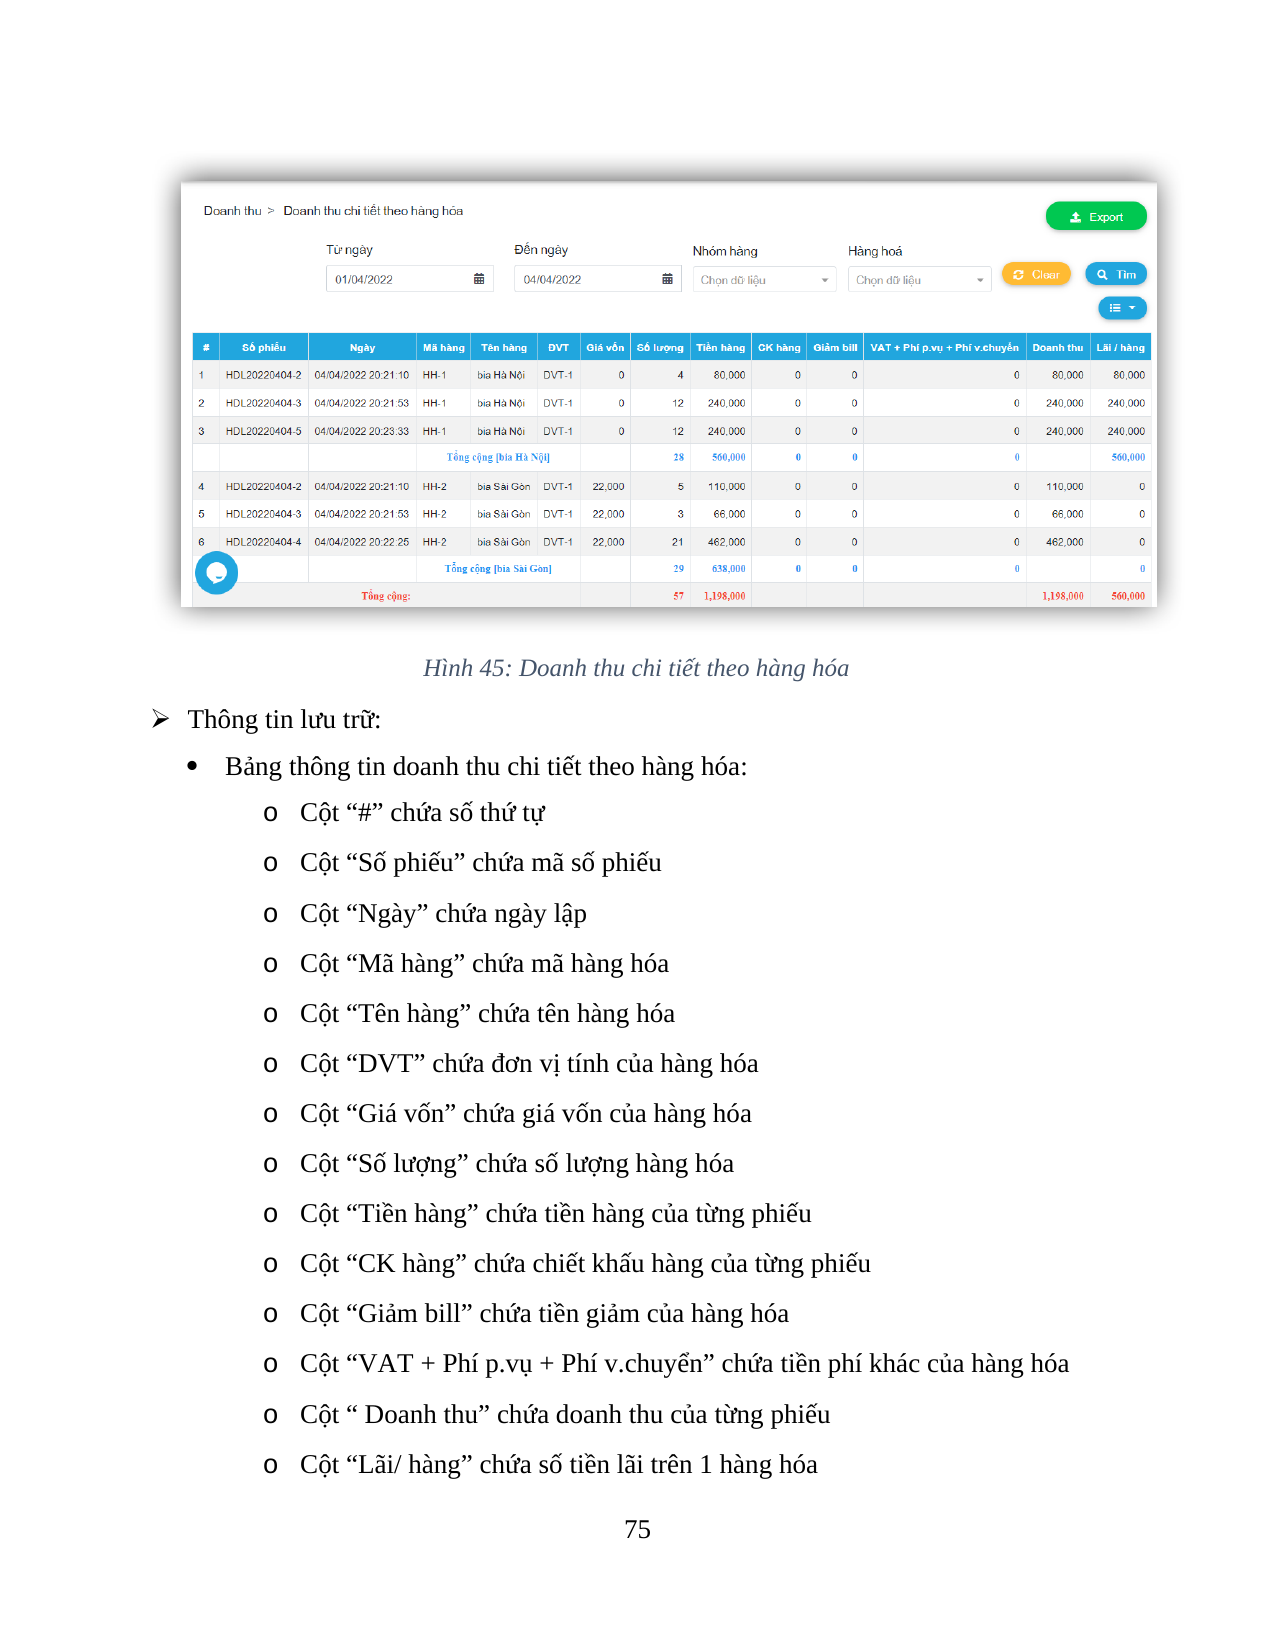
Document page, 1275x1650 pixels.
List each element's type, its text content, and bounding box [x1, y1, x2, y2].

text Hình 45: Doanh thu chi tiết theo hàng hóa [150, 653, 1125, 682]
list Cột “CK hàng” chứa chiết khấu hàng của từng phiếu [262, 1247, 1125, 1281]
list Cột “Tên hàng” chứa tên hàng hóa [262, 997, 1125, 1030]
list Cột “ Doanh thu” chứa doanh thu của từng phiếu [262, 1398, 1125, 1431]
list Cột “#” chứa số thứ tự [262, 796, 1125, 830]
list Cột “VAT + Phí p.vụ + Phí v.chuyển” chứa tiền phí khác của hàng hóa [262, 1348, 1125, 1381]
list Cột “DVT” chứa đơn vị tính của hàng hóa [262, 1047, 1125, 1080]
list Thông tin lưu trữ: [150, 703, 1125, 734]
list Cột “Lãi/ hàng” chứa số tiền lãi trên 1 hàng hóa [262, 1448, 1125, 1481]
list Cột “Tiền hàng” chứa tiền hàng của từng phiếu [262, 1197, 1125, 1231]
list Cột “Mã hàng” chứa mã hàng hóa [262, 947, 1125, 980]
list Bảng thông tin doanh thu chi tiết theo hàng hóa: [187, 749, 1125, 781]
list Cột “Số phiếu” chứa mã số phiếu [262, 847, 1125, 880]
list Cột “Giá vốn” chứa giá vốn của hàng hóa [262, 1097, 1125, 1131]
list Cột “Ngày” chứa ngày lập [262, 897, 1125, 930]
list Cột “Số lượng” chứa số lượng hàng hóa [262, 1147, 1125, 1181]
list Cột “Giảm bill” chứa tiền giảm của hàng hóa [262, 1297, 1125, 1331]
picture [181, 181, 1157, 607]
